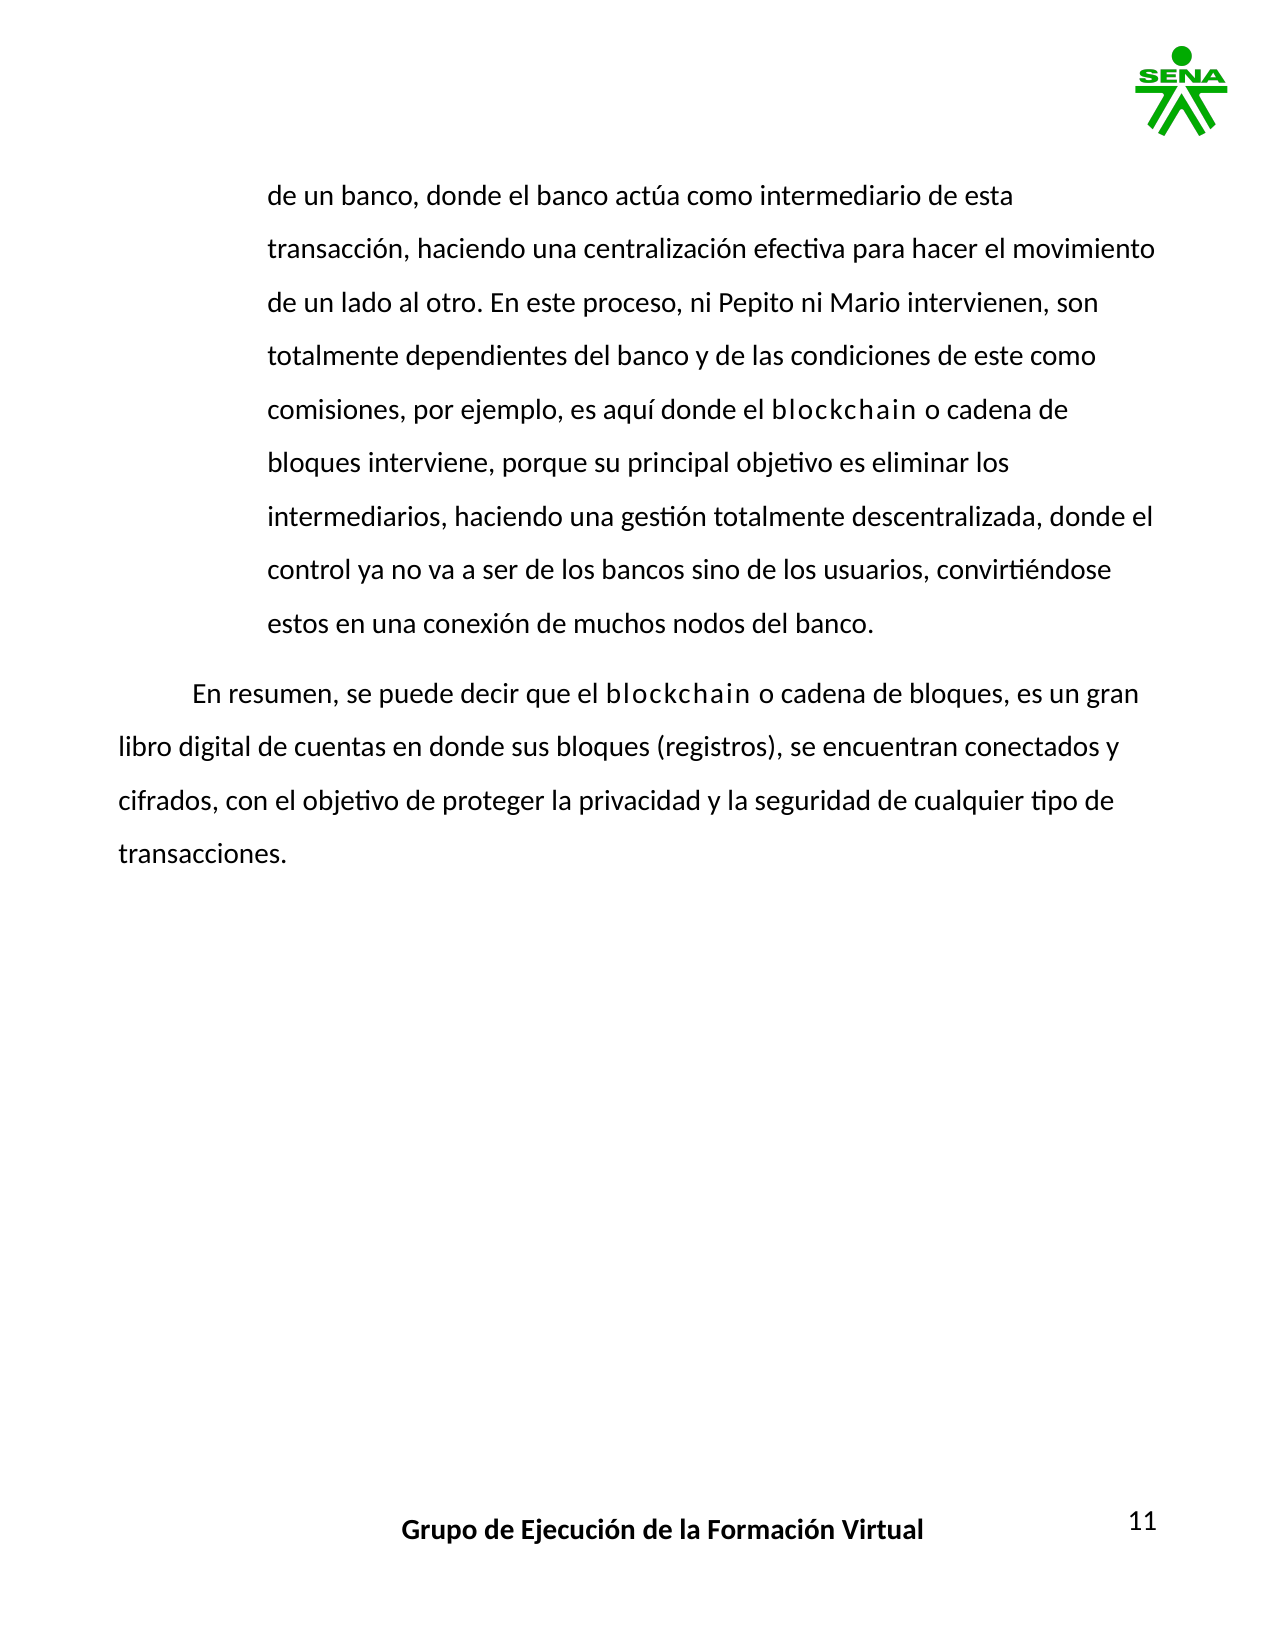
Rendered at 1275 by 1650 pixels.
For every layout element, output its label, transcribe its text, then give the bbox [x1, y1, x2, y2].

text En resumen, se puede decir que el blockchain o cadena de bloques, es un gran libro digital de cuentas en donde sus bloques (registros), se encuentran conectados y cifrados, con el objetivo de proteger la privacidad y la seguridad de cualquier tipo de transacciones. [118, 675, 1157, 871]
picture [1135, 46, 1228, 136]
